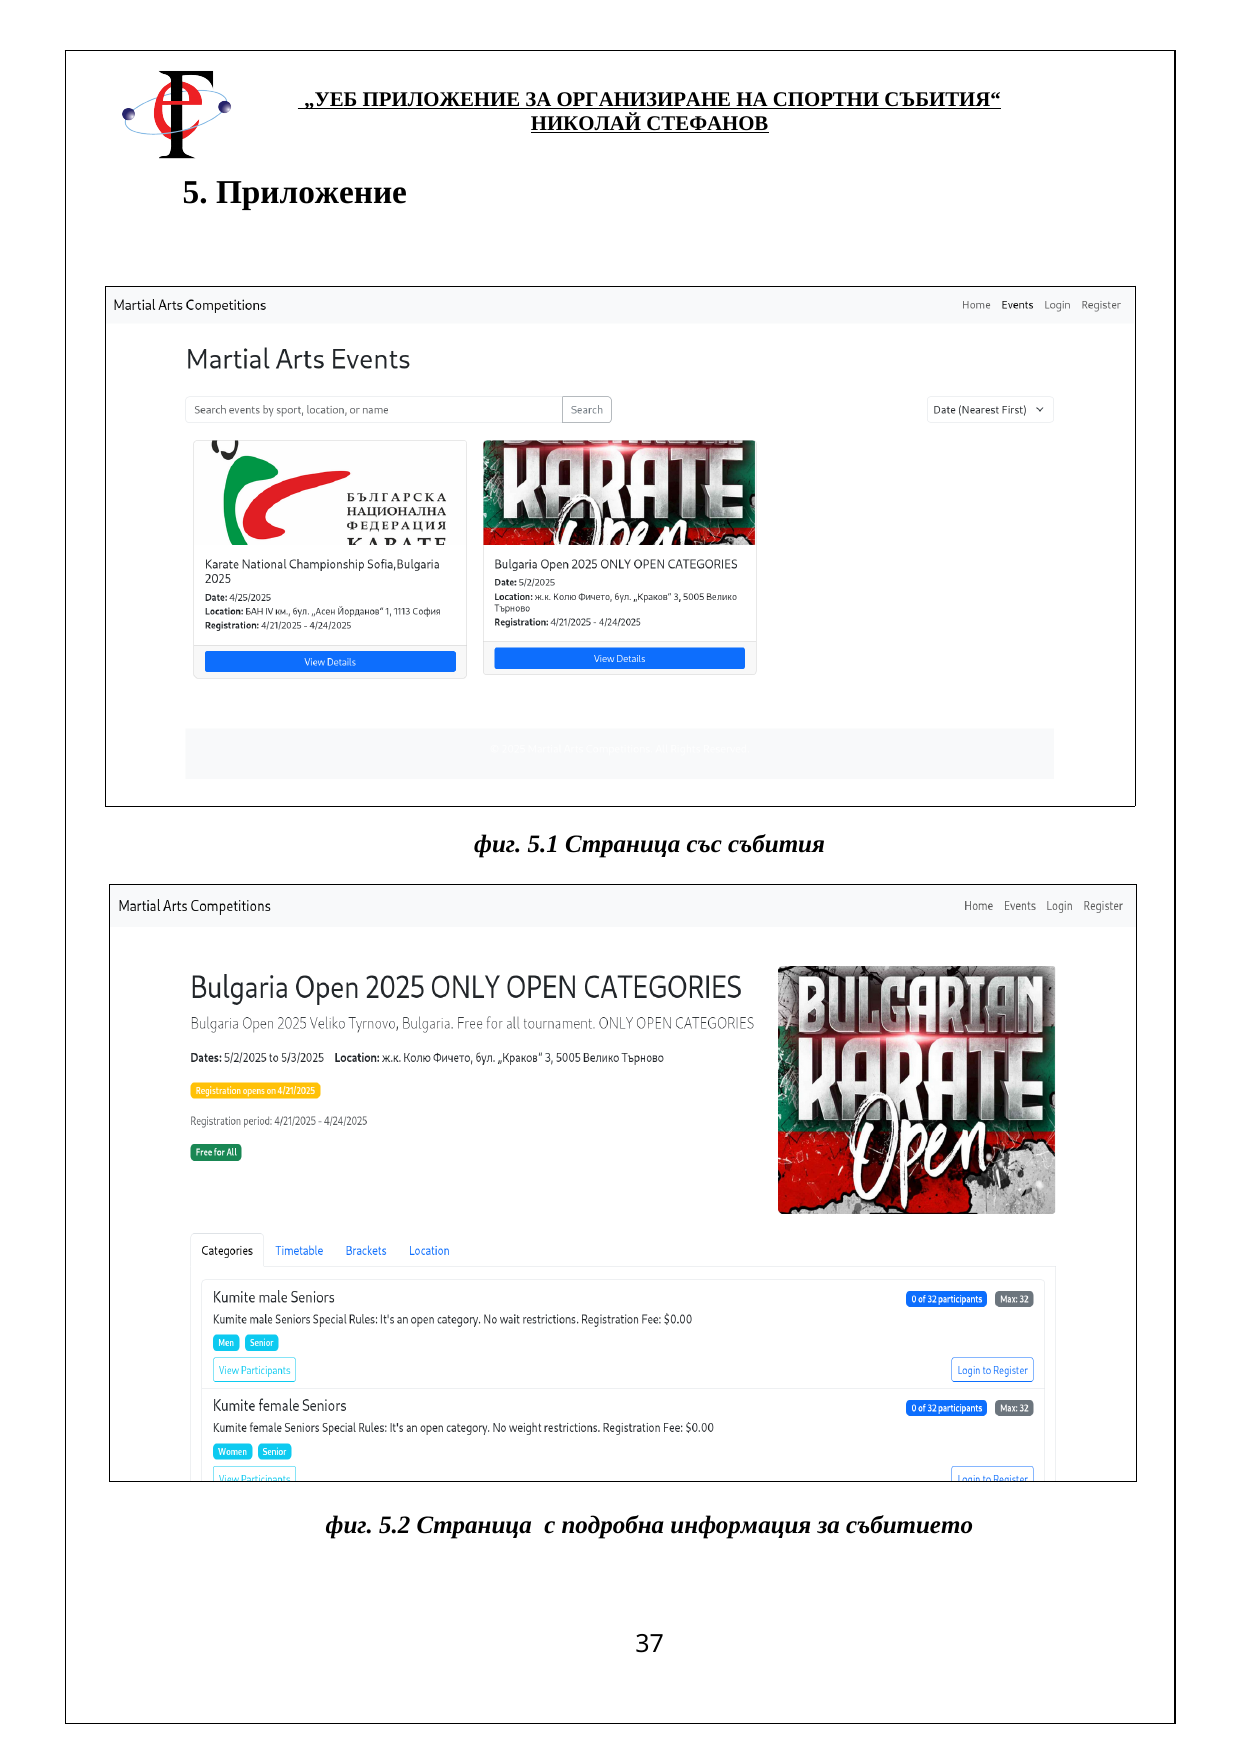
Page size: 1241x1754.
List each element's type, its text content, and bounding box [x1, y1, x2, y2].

picture [106, 287, 1134, 806]
picture [117, 57, 236, 172]
picture [110, 885, 1136, 1481]
subtitle Приложение [182, 172, 1152, 211]
